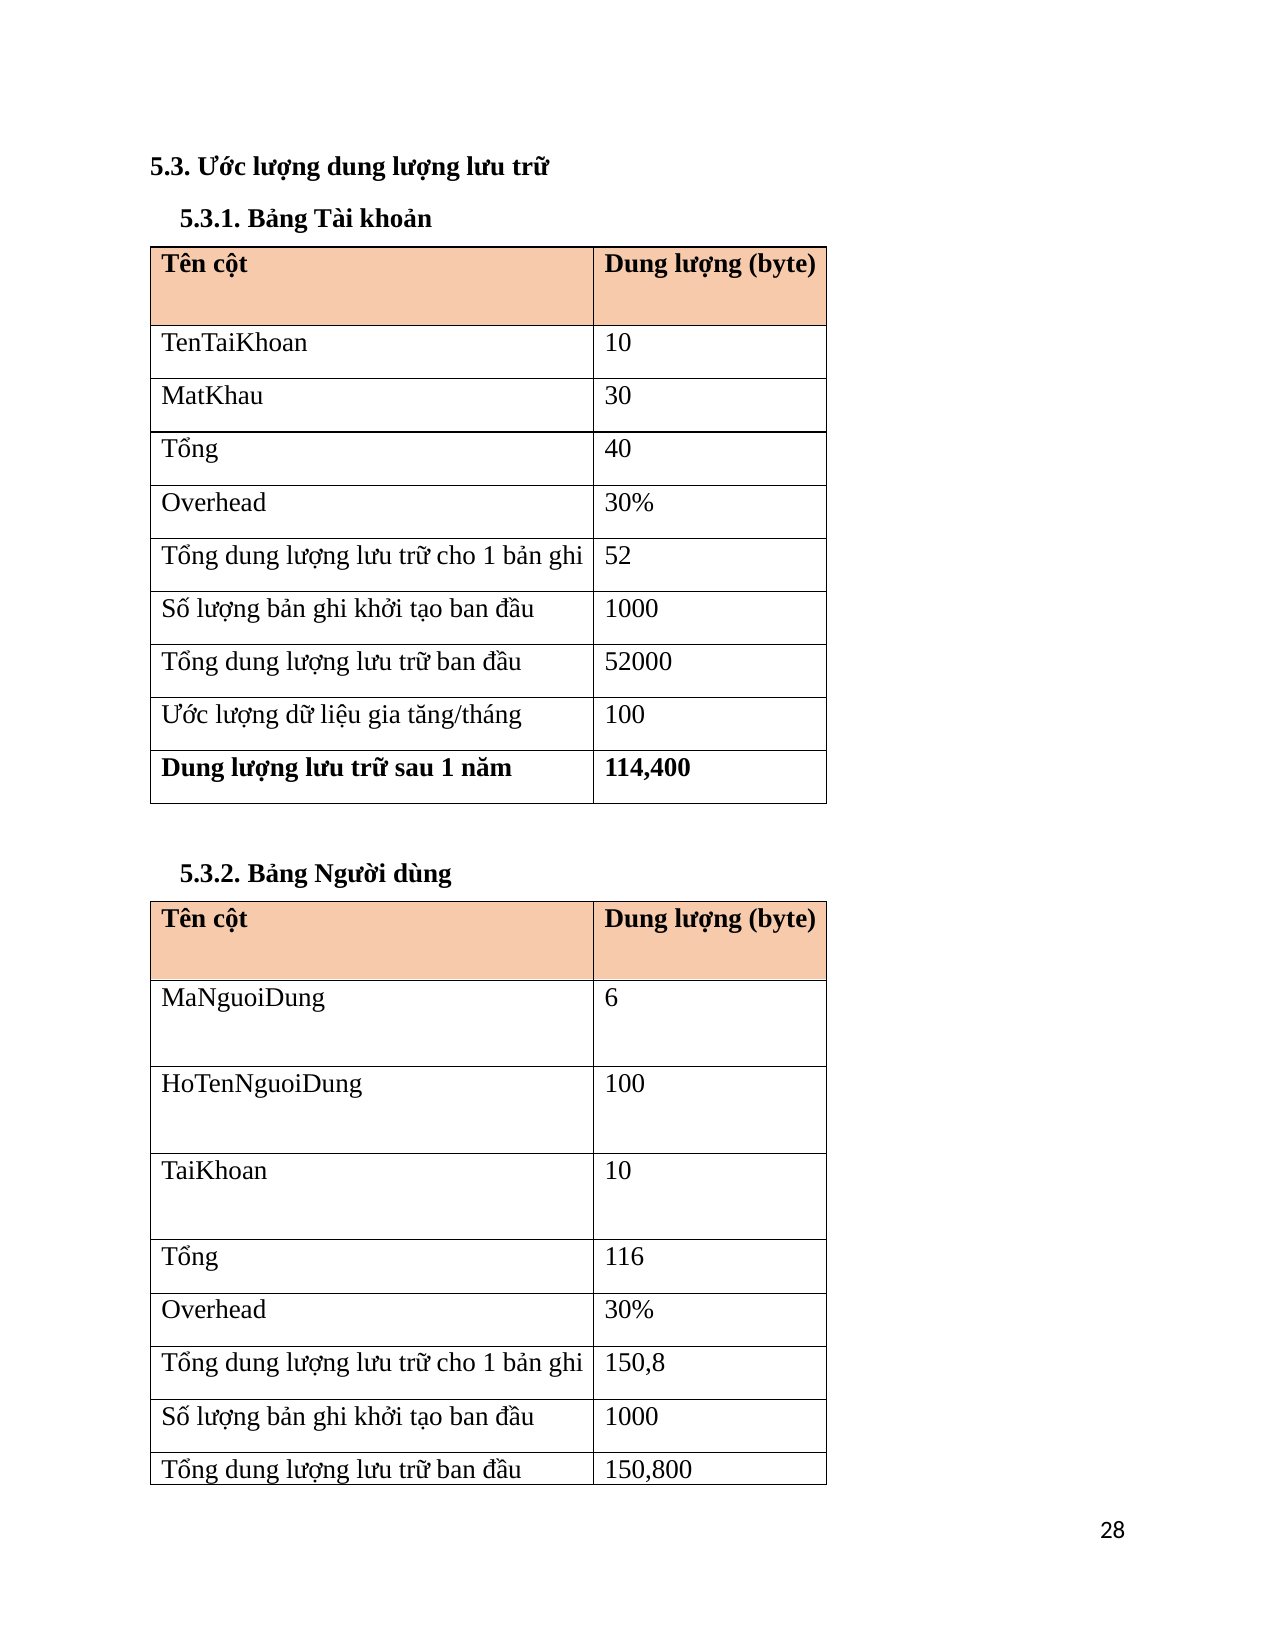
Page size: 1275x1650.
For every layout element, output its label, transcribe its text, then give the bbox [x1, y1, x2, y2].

table_cell 1000 [594, 592, 826, 644]
subtitle 5.3.1. Bảng Tài khoản [179, 202, 1125, 233]
table_cell Overhead [151, 486, 593, 538]
table_header Tên cột [151, 248, 593, 325]
table_cell 114,400 [594, 751, 826, 803]
table_cell 100 [594, 698, 826, 750]
table_cell Tổng [151, 433, 593, 484]
table_cell Tổng dung lượng lưu trữ cho 1 bản ghi [151, 539, 593, 591]
table_header Dung lượng (byte) [594, 248, 826, 325]
table_cell 100 [594, 1067, 826, 1153]
table_cell 150,8 [594, 1347, 826, 1399]
table_cell 1000 [594, 1400, 826, 1452]
table_cell Số lượng bản ghi khởi tạo ban đầu [151, 1400, 593, 1452]
table_cell 30% [594, 486, 826, 538]
table_cell 150,800 [594, 1453, 826, 1484]
table_cell Tổng [151, 1240, 593, 1292]
table_cell 30% [594, 1294, 826, 1346]
table_header Tên cột [151, 902, 593, 979]
table_cell 10 [594, 1154, 826, 1239]
table_cell 52 [594, 539, 826, 591]
table_cell 52000 [594, 645, 826, 697]
table_cell Dung lượng lưu trữ sau 1 năm [151, 751, 593, 803]
table_cell 10 [594, 326, 826, 378]
table_cell Số lượng bản ghi khởi tạo ban đầu [151, 592, 593, 644]
table_cell Overhead [151, 1294, 593, 1346]
table_cell MaNguoiDung [151, 981, 593, 1066]
table_header Dung lượng (byte) [594, 902, 826, 979]
subtitle 5.3.2. Bảng Người dùng [179, 857, 1125, 888]
table_cell Tổng dung lượng lưu trữ cho 1 bản ghi [151, 1347, 593, 1399]
subtitle 5.3. Ước lượng dung lượng lưu trữ [150, 150, 1125, 181]
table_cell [151, 1453, 593, 1484]
table_cell TaiKhoan [151, 1154, 593, 1239]
table_cell 6 [594, 981, 826, 1066]
table_cell 116 [594, 1240, 826, 1292]
table_cell 30 [594, 379, 826, 431]
table_cell Ước lượng dữ liệu gia tăng/tháng [151, 698, 593, 750]
table_cell TenTaiKhoan [151, 326, 593, 378]
table_cell Tổng dung lượng lưu trữ ban đầu [151, 645, 593, 697]
table_cell HoTenNguoiDung [151, 1067, 593, 1153]
table_cell 40 [594, 433, 826, 484]
table_cell MatKhau [151, 379, 593, 431]
